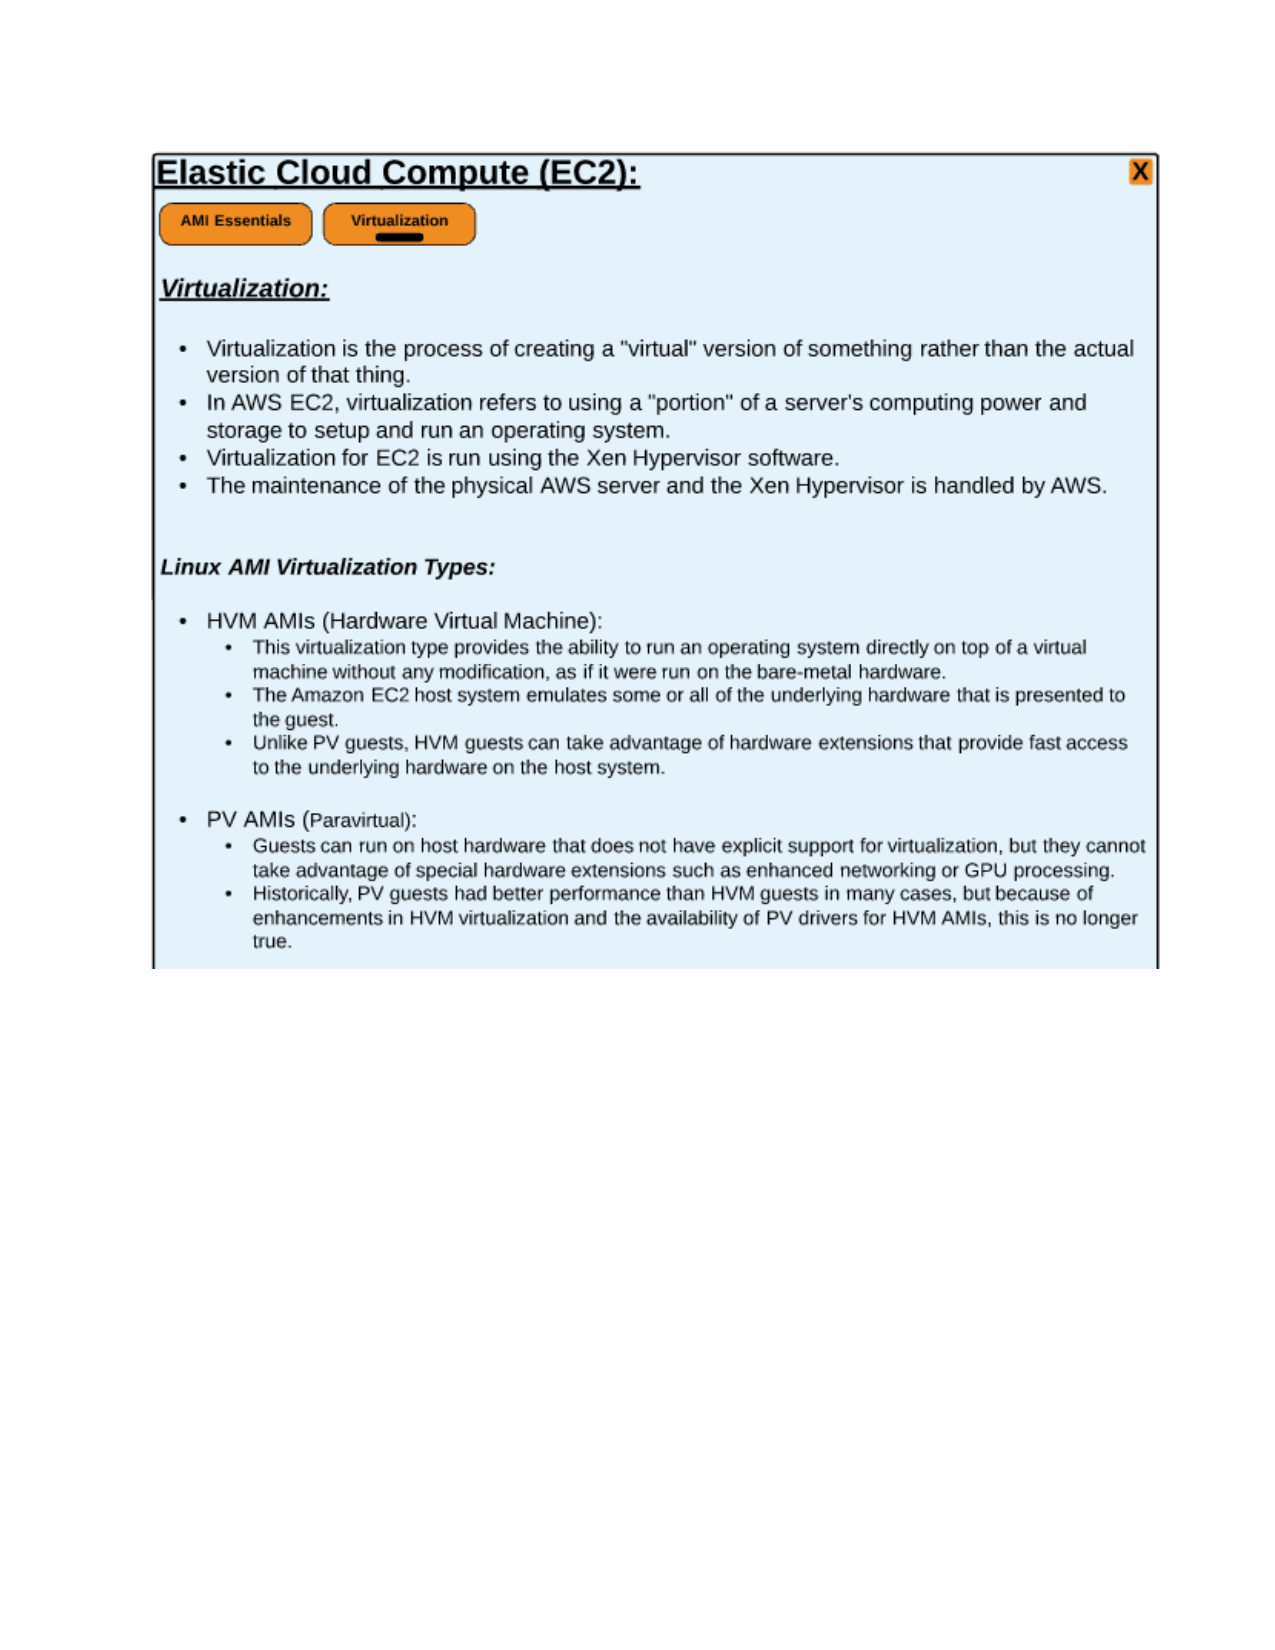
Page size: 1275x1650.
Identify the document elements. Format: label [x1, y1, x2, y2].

picture [150, 150, 1163, 969]
